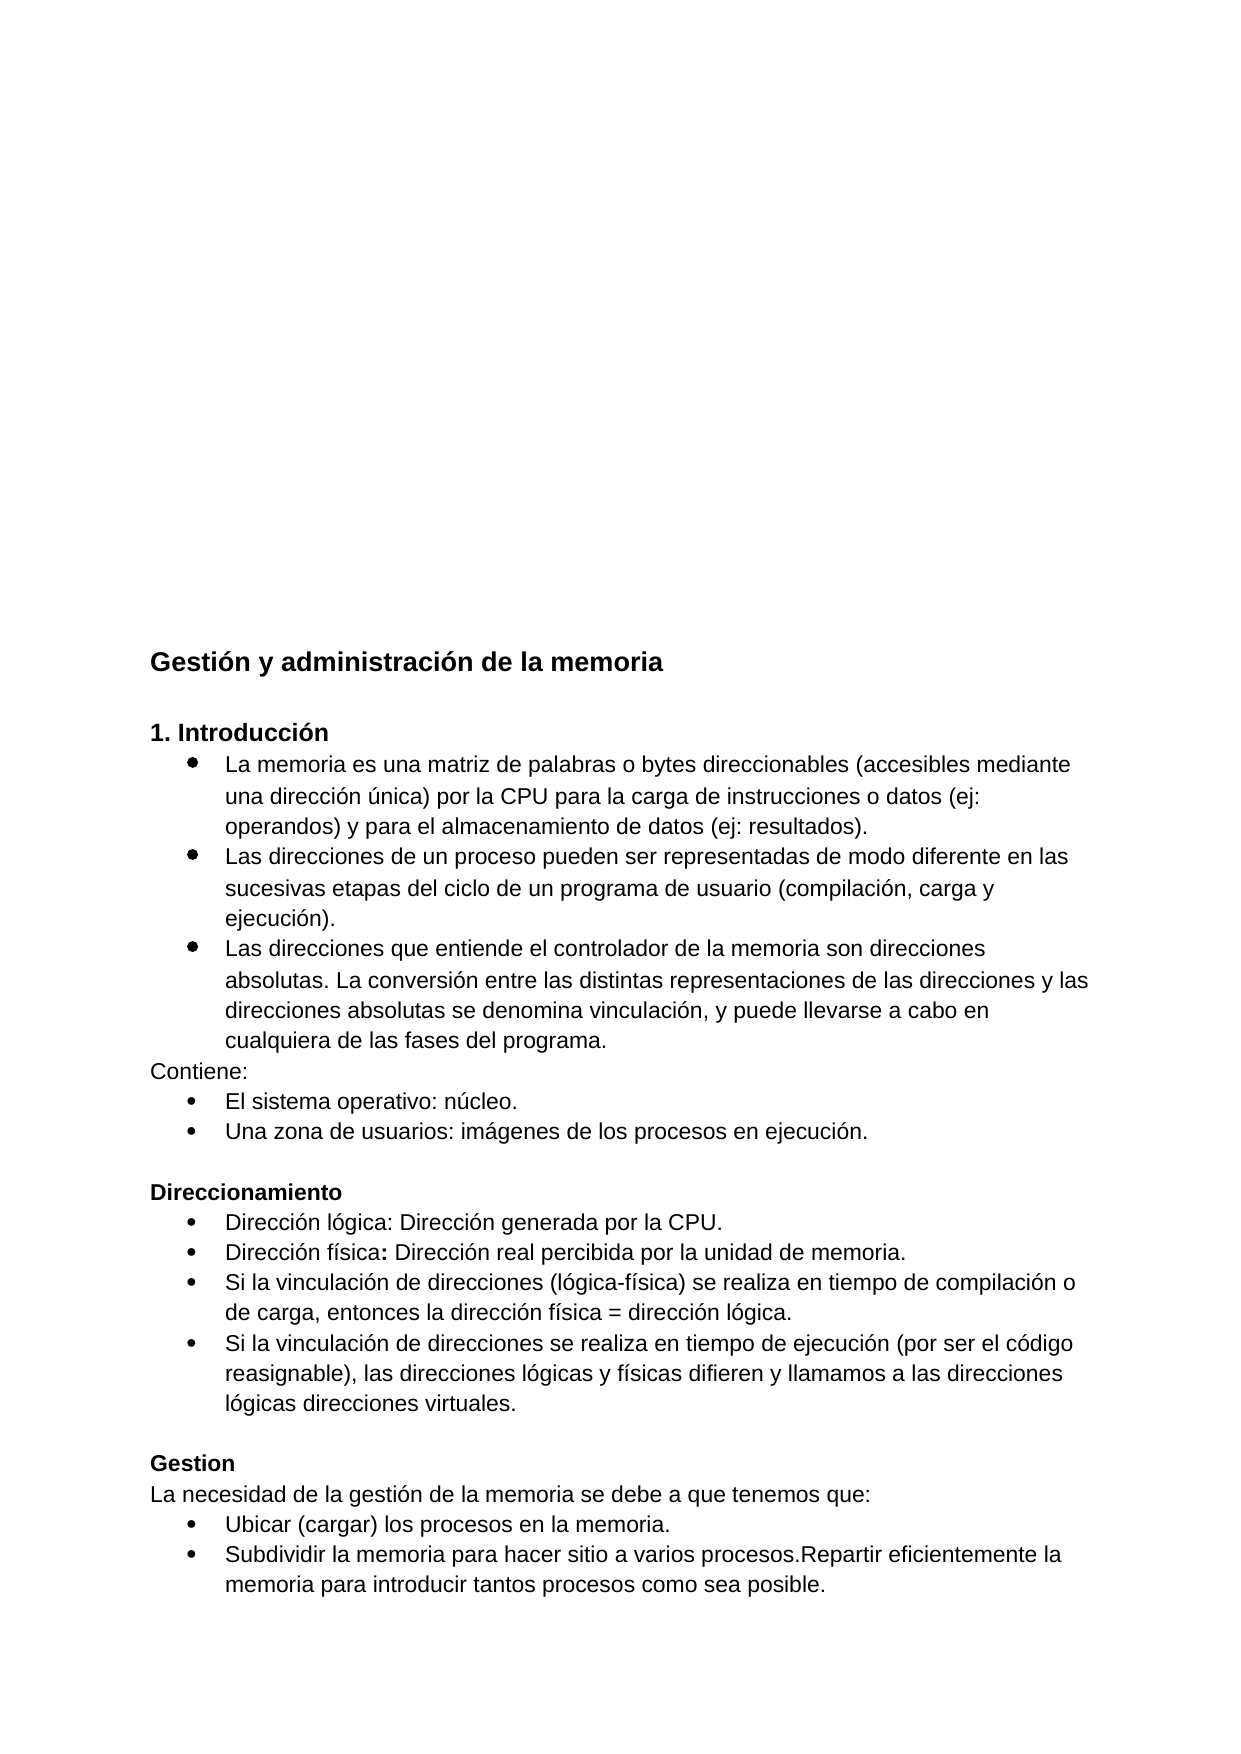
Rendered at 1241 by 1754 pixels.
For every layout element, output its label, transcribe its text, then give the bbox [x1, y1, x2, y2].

list Las direcciones que entiende el controlador de la memoria son direcciones absolutas. La conversión entre las distintas representaciones de las direcciones y las direcciones absolutas se denomina vinculación, y puede llevarse a cabo en cualquiera de las fases del programa. [187, 935, 1090, 1054]
list La memoria es una matriz de palabras o bytes direccionables (accesibles mediante una dirección única) por la CPU para la carga de instrucciones o datos (ej: operandos) y para el almacenamiento de datos (ej: resultados). [187, 751, 1090, 839]
list Dirección física: Dirección real percibida por la unidad de memoria. [187, 1239, 1090, 1265]
list Las direcciones de un proceso pueden ser representadas de modo diferente en las sucesivas etapas del ciclo de un programa de usuario (compilación, carga y ejecución). [187, 843, 1090, 932]
list Una zona de usuarios: imágenes de los procesos en ejecución. [187, 1118, 1090, 1144]
text 1. Introducción [150, 718, 1090, 747]
list Si la vinculación de direcciones (lógica-física) se realiza en tiempo de compilación o de carga, entonces la dirección física = dirección lógica. [187, 1269, 1090, 1326]
text Gestion [150, 1450, 1090, 1477]
list Ubicar (cargar) los procesos en la memoria. [187, 1511, 1090, 1537]
text Gestión y administración de la memoria [150, 646, 1090, 678]
list Dirección lógica: Dirección generada por la CPU. [187, 1209, 1090, 1235]
text Contiene: [150, 1058, 1090, 1084]
text Direccionamiento [150, 1178, 1090, 1205]
list Si la vinculación de direcciones se realiza en tiempo de ejecución (por ser el código reasignable), las direcciones lógicas y físicas difieren y llamamos a las direcciones lógicas direcciones virtuales. [187, 1329, 1090, 1416]
text La necesidad de la gestión de la memoria se debe a que tenemos que: [150, 1481, 1090, 1507]
list El sistema operativo: núcleo. [187, 1088, 1090, 1114]
list Subdividir la memoria para hacer sitio a varios procesos.Repartir eficientemente la memoria para introducir tantos procesos como sea posible. [187, 1541, 1090, 1598]
